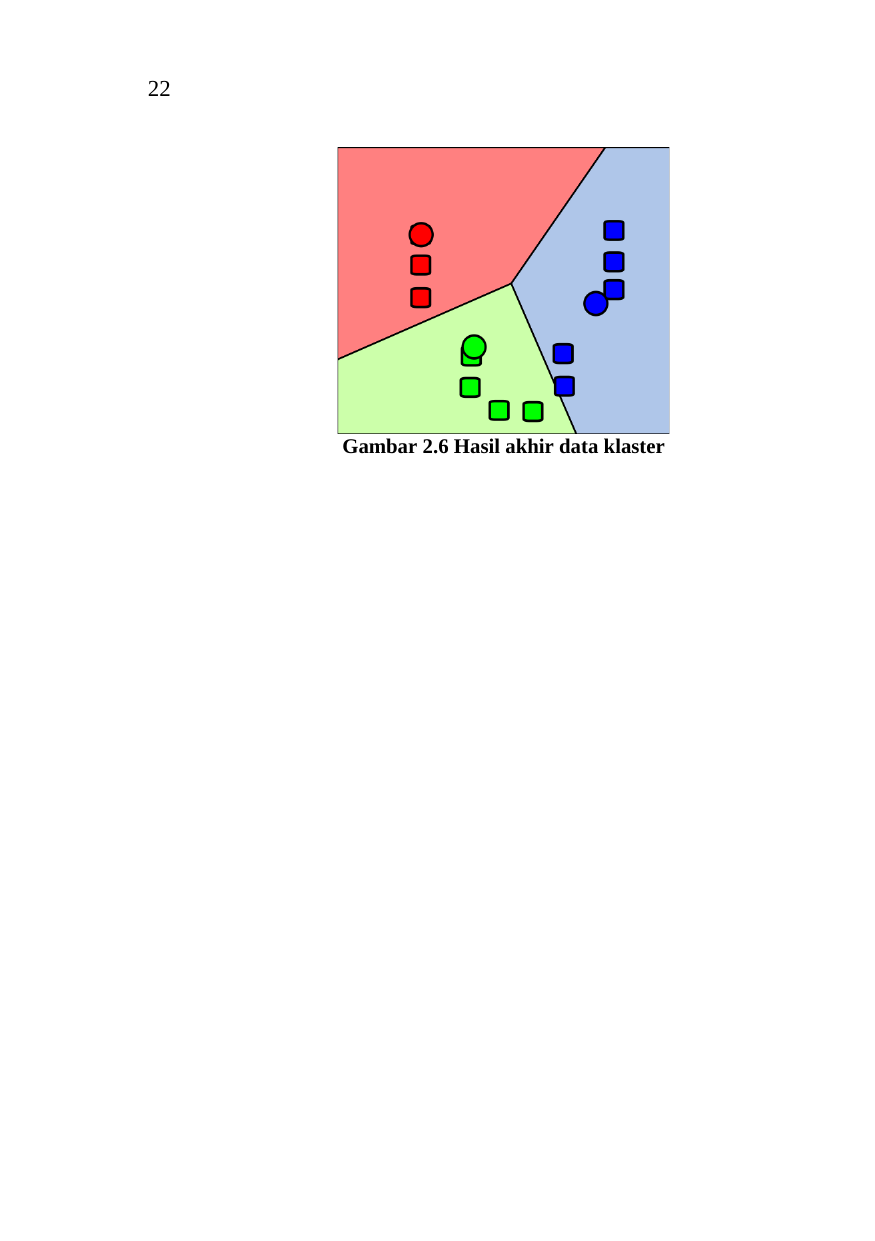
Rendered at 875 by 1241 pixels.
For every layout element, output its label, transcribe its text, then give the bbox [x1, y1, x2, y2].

picture [337, 147, 670, 434]
